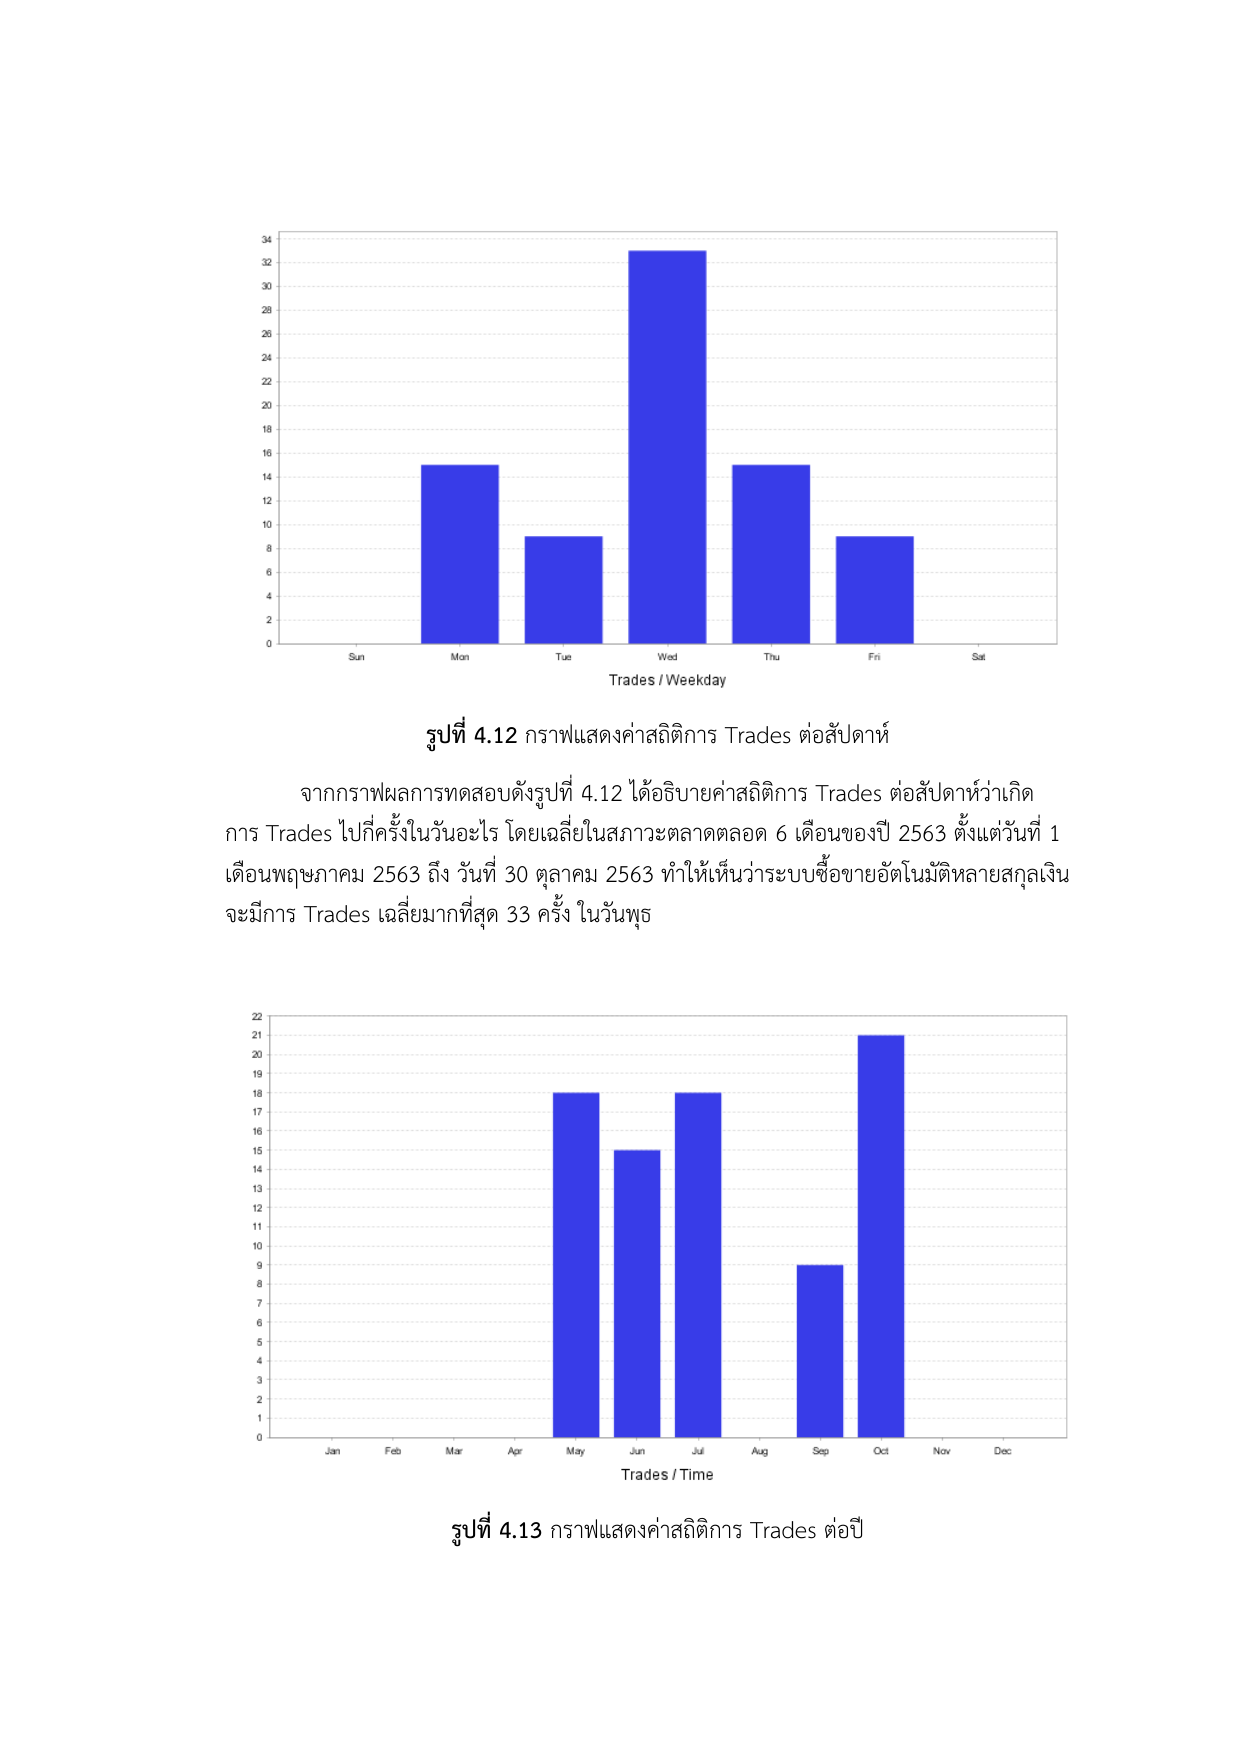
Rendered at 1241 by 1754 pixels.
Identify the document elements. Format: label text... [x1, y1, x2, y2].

text รูปที่ 4.12 กราฟแสดงค่าสถิติการ Trades ต่อสัปดาห์ [225, 714, 1090, 752]
text รูปที่ 4.13 กราฟแสดงค่าสถิติการ Trades ต่อปี [225, 1509, 1090, 1547]
picture [240, 1008, 1075, 1491]
picture [250, 225, 1065, 696]
text จากกราฟผลการทดสอบดังรูปที่ 4.12 ได้อธิบายค่าสถิติการ Trades ต่อสัปดาห์ว่าเกิดการTrades ไปกี่ครั้งในวันอะไร โดยเฉลี่ยในสภาวะตลาดตลอด 6 เดือนของปี 2563 ตั้งแต่วันที่ 1 เดือนพฤษภาคม 2563 ถึง วันที่ 30 ตุลาคม 2563 ทำให้เห็นว่าระบบซื้อขายอัตโนมัติหลายสกุลเงินจะมีการ Trades เฉลี่ยมากที่สุด 33 ครั้ง ในวันพุธ [225, 772, 1090, 931]
